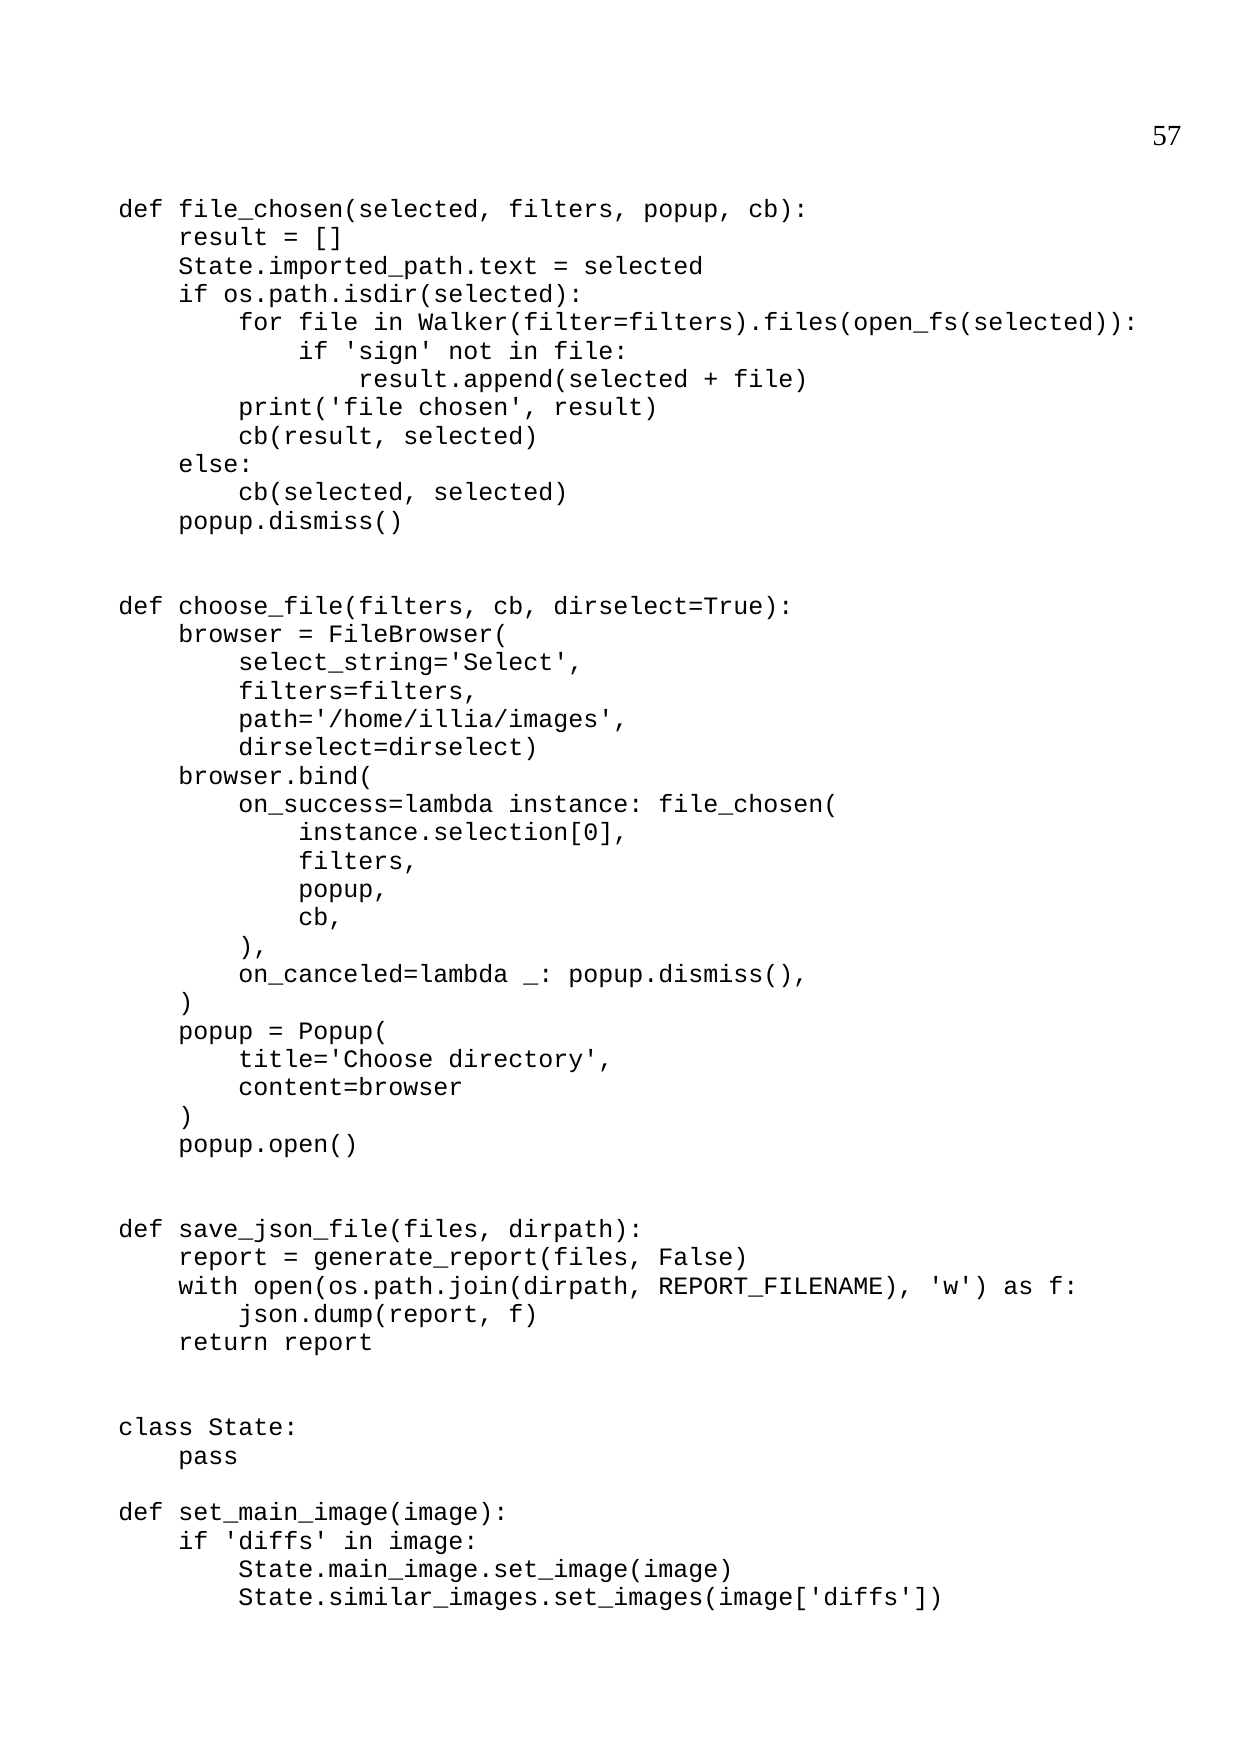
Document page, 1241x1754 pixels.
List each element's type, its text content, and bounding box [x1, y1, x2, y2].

list for file in Walker(filter=filters).files(open_fs(selected)): [118, 310, 1181, 338]
list cb(result, selected) [118, 423, 1181, 452]
list cb(selected, selected) [118, 480, 1181, 508]
list if 'diffs' in image: [118, 1528, 1181, 1557]
list browser.bind( [118, 763, 1181, 792]
list cb, [118, 905, 1181, 933]
list path='/home/illia/images', [118, 707, 1181, 735]
list def save_json_file(files, dirpath): [118, 1217, 1181, 1245]
list filters, [118, 848, 1181, 877]
list State.main_image.set_image(image) [118, 1557, 1181, 1585]
list State.imported_path.text = selected [118, 253, 1181, 282]
list result = [] [118, 225, 1181, 253]
list popup.dismiss() [118, 508, 1181, 537]
list popup.open() [118, 1132, 1181, 1160]
list select_string='Select', [118, 650, 1181, 678]
list content=browser [118, 1075, 1181, 1103]
list title='Choose directory', [118, 1047, 1181, 1075]
list def choose_file(filters, cb, dirselect=True): [118, 593, 1181, 622]
list ) [118, 1103, 1181, 1132]
list popup, [118, 877, 1181, 905]
list dirselect=dirselect) [118, 735, 1181, 763]
list json.dump(report, f) [118, 1302, 1181, 1330]
list class State: [118, 1415, 1181, 1443]
list with open(os.path.join(dirpath, REPORT_FILENAME), 'w') as f: [118, 1273, 1181, 1302]
list State.similar_images.set_images(image['diffs']) [118, 1585, 1181, 1613]
list ), [118, 933, 1181, 962]
list pass [118, 1443, 1181, 1472]
list print('file chosen', result) [118, 395, 1181, 423]
list if os.path.isdir(selected): [118, 282, 1181, 310]
list else: [118, 452, 1181, 480]
list def file_chosen(selected, filters, popup, cb): [118, 197, 1181, 225]
list def set_main_image(image): [118, 1500, 1181, 1528]
list on_canceled=lambda _: popup.dismiss(), [118, 962, 1181, 990]
list filters=filters, [118, 678, 1181, 707]
list result.append(selected + file) [118, 367, 1181, 395]
list return report [118, 1330, 1181, 1358]
list on_success=lambda instance: file_chosen( [118, 792, 1181, 820]
list report = generate_report(files, False) [118, 1245, 1181, 1273]
list browser = FileBrowser( [118, 622, 1181, 650]
list popup = Popup( [118, 1018, 1181, 1047]
list ) [118, 990, 1181, 1018]
list instance.selection[0], [118, 820, 1181, 848]
list if 'sign' not in file: [118, 338, 1181, 367]
